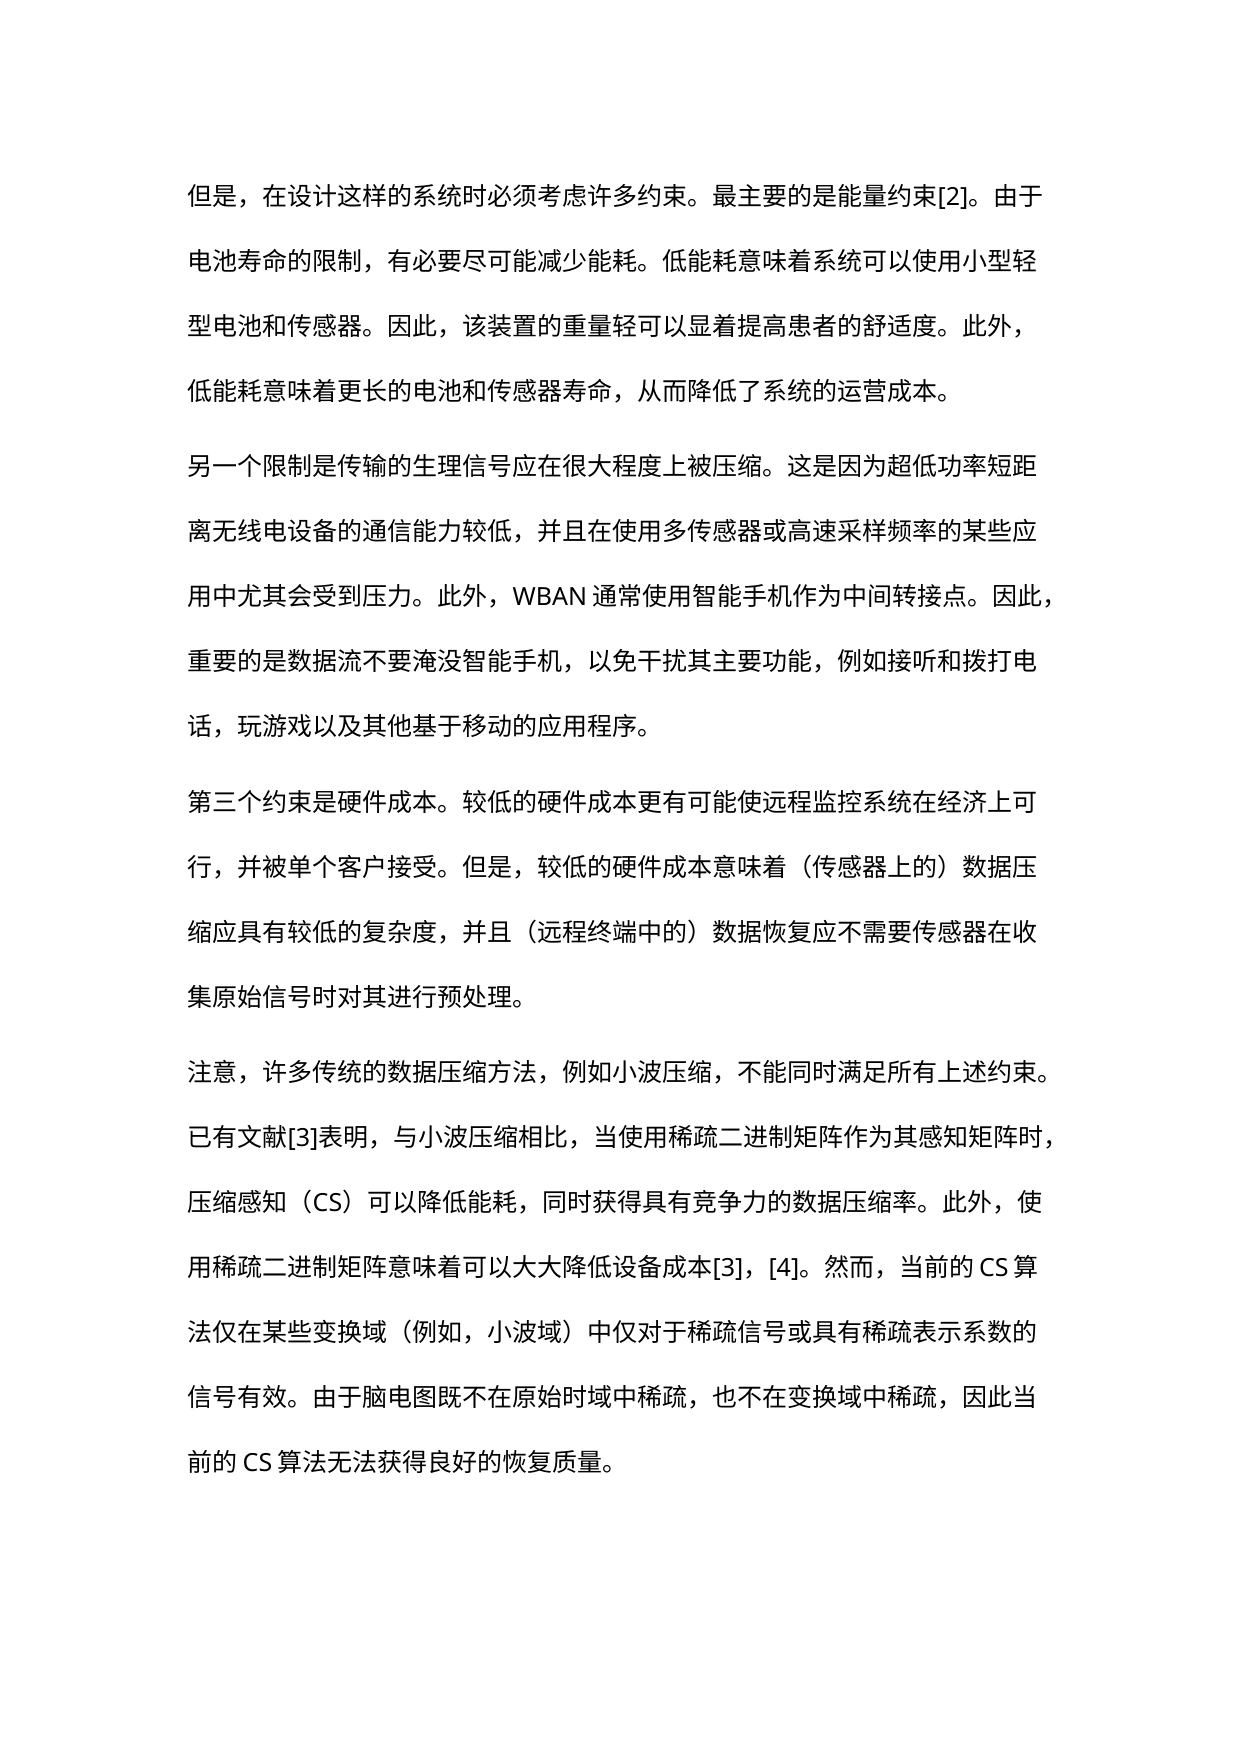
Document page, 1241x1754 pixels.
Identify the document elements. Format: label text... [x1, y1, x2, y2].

text 但是，在设计这样的系统时必须考虑许多约束。最主要的是能量约束[2]。由于电池寿命的限制，有必要尽可能减少能耗。低能耗意味着系统可以使用小型轻型电池和传感器。因此，该装置的重量轻可以显着提高患者的舒适度。此外，低能耗意味着更长的电池和传感器寿命，从而降低了系统的运营成本。 [187, 162, 1053, 422]
text 第三个约束是硬件成本。较低的硬件成本更有可能使远程监控系统在经济上可行，并被单个客户接受。但是，较低的硬件成本意味着（传感器上的）数据压缩应具有较低的复杂度，并且（远程终端中的）数据恢复应不需要传感器在收集原始信号时对其进行预处理。 [187, 768, 1053, 1028]
text 另一个限制是传输的生理信号应在很大程度上被压缩。这是因为超低功率短距离无线电设备的通信能力较低，并且在使用多传感器或高速采样频率的某些应用中尤其会受到压力。此外，WBAN通常使用智能手机作为中间转接点。因此，重要的是数据流不要淹没智能手机，以免干扰其主要功能，例如接听和拨打电话，玩游戏以及其他基于移动的应用程序。 [187, 432, 1053, 757]
text 注意，许多传统的数据压缩方法，例如小波压缩，不能同时满足所有上述约束。已有文献[3]表明，与小波压缩相比，当使用稀疏二进制矩阵作为其感知矩阵时，压缩感知（CS）可以降低能耗，同时获得具有竞争力的数据压缩率。此外，使用稀疏二进制矩阵意味着可以大大降低设备成本[3]，[4]。然而，当前的CS算法仅在某些变换域（例如，小波域）中仅对于稀疏信号或具有稀疏表示系数的信号有效。由于脑电图既不在原始时域中稀疏，也不在变换域中稀疏，因此当前的CS算法无法获得良好的恢复质量。 [187, 1038, 1053, 1493]
